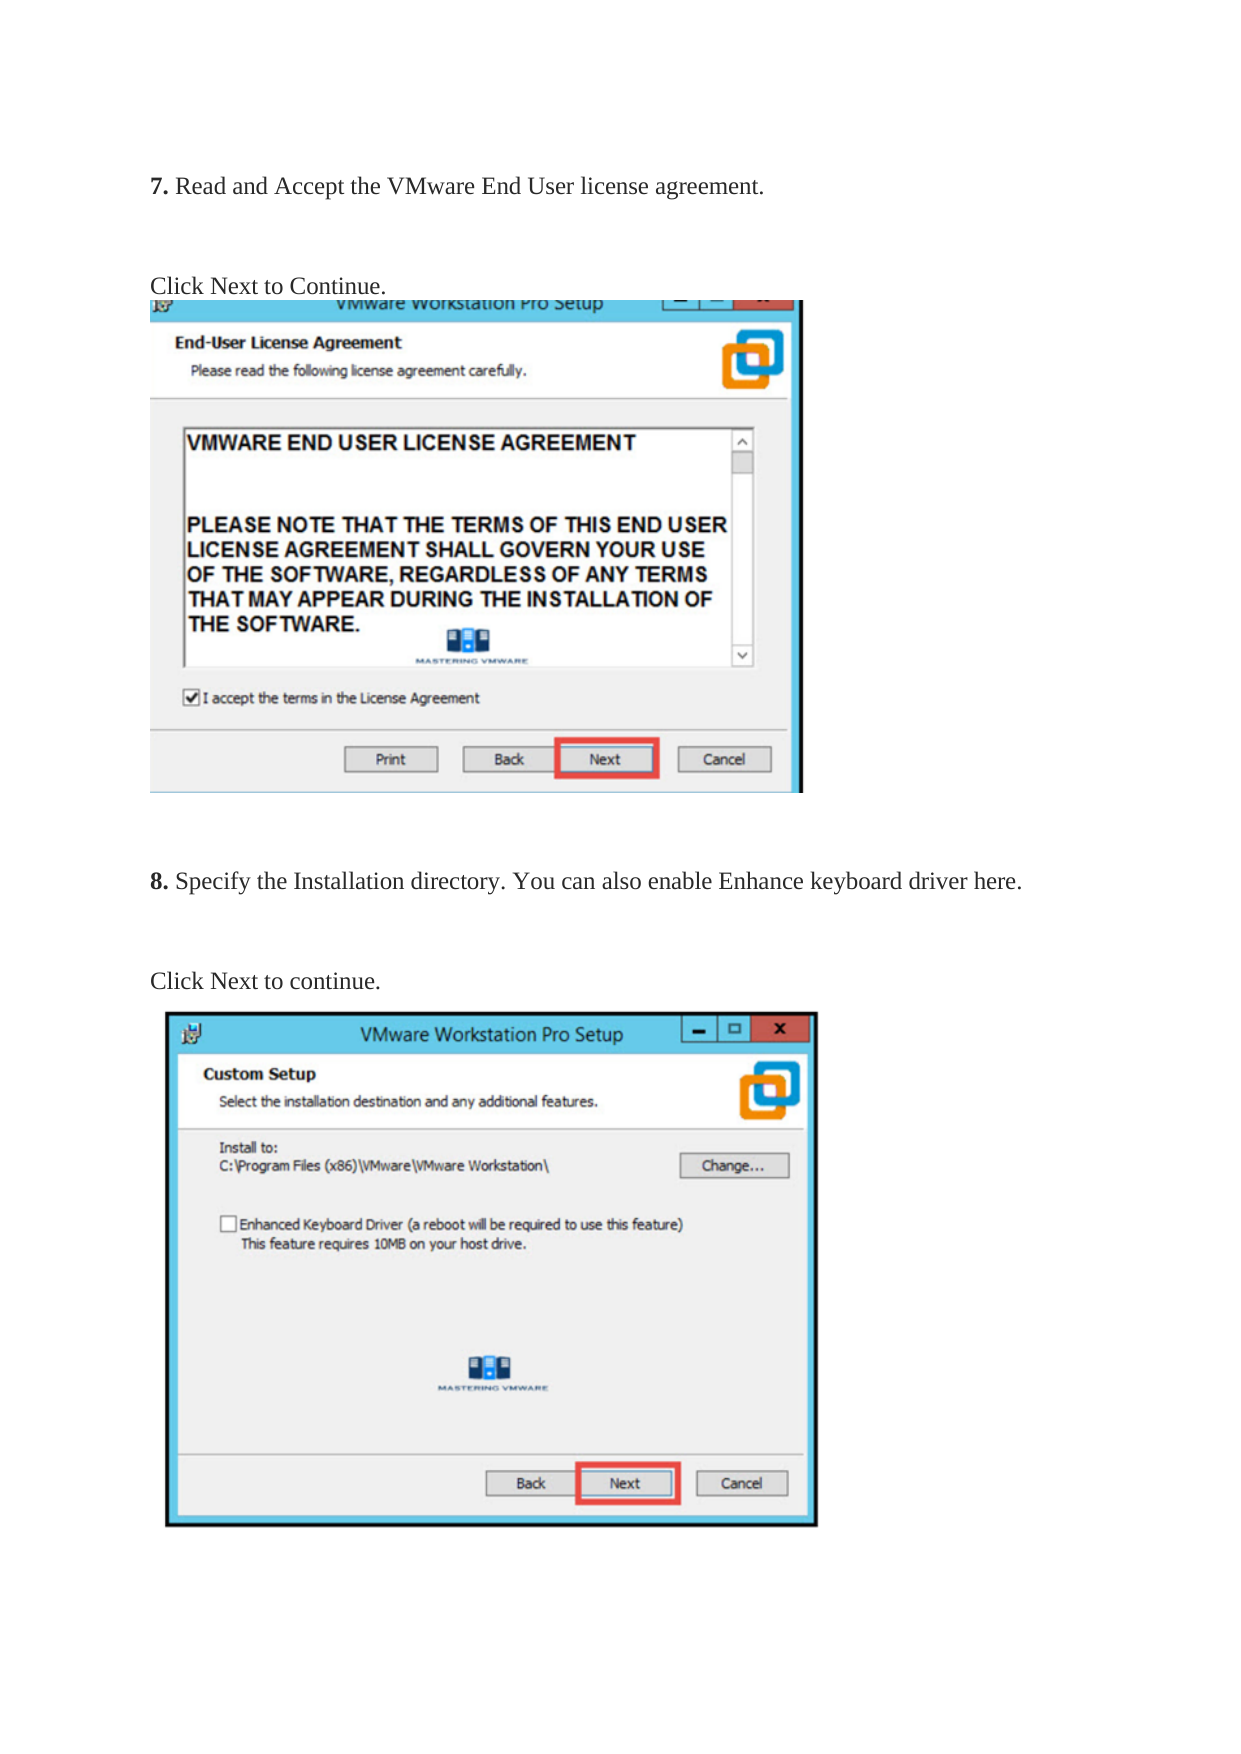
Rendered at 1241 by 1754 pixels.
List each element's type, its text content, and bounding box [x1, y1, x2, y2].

text 7. Read and Accept the VMware End User license agreement. [150, 150, 1090, 200]
text Click Next to Continue. [150, 250, 1090, 300]
picture [150, 995, 863, 1551]
text 8. Specify the Installation directory. You can also enable Enhance keyboard driver here. [150, 845, 1090, 895]
text Click Next to continue. [150, 945, 1090, 995]
picture [150, 300, 811, 793]
